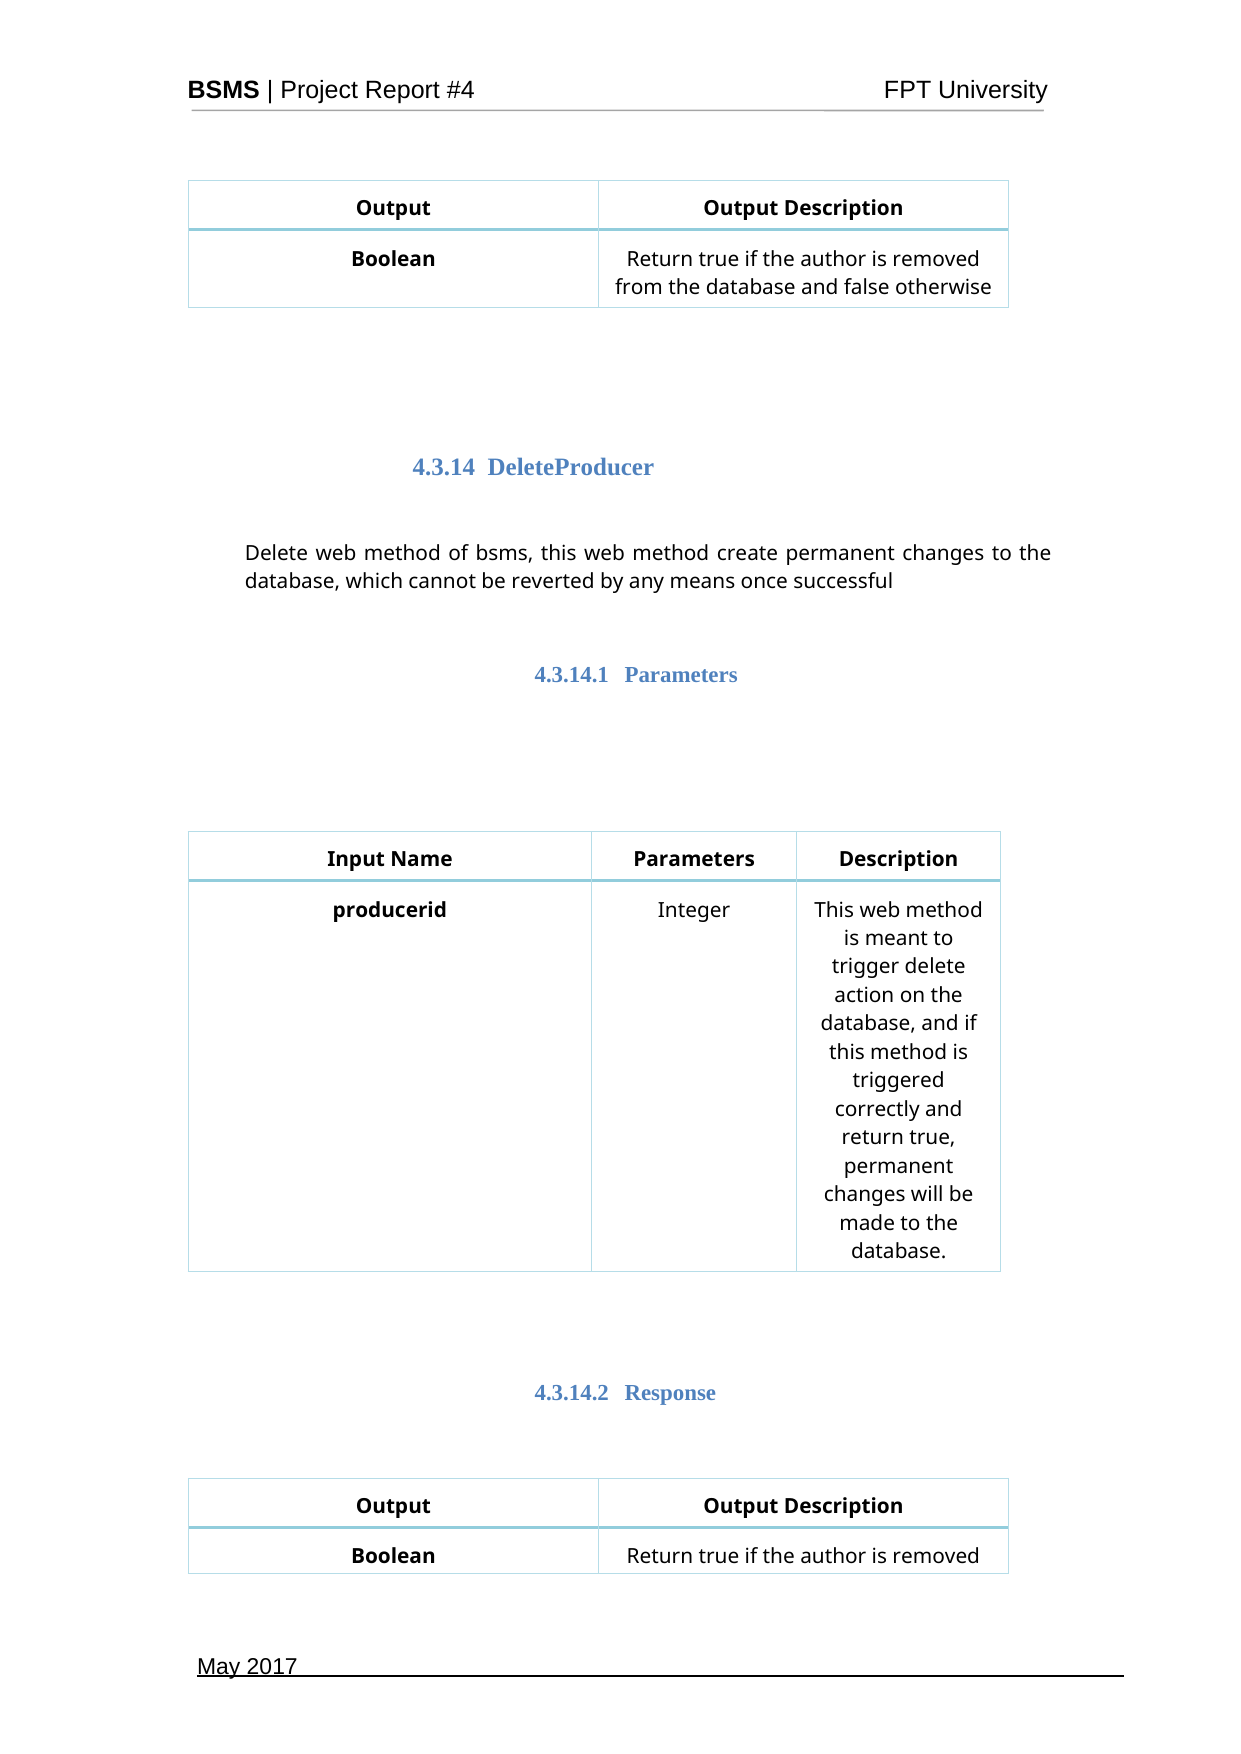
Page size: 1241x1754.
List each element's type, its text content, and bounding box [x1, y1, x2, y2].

subtitle Parameters [534, 661, 1053, 687]
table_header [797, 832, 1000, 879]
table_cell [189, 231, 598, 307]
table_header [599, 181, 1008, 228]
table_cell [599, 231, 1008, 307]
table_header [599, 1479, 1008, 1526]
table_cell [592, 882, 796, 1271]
subtitle DeleteProducer [412, 452, 1053, 480]
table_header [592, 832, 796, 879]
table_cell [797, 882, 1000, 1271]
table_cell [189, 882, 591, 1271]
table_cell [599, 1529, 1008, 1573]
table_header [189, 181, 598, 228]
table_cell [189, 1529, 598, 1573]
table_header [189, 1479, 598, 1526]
text Delete web method of bsms, this web method create permanent changes to the database, which cannot be reverted by any means once successful [244, 538, 1053, 595]
subtitle Response [534, 1379, 1053, 1405]
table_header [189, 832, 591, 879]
